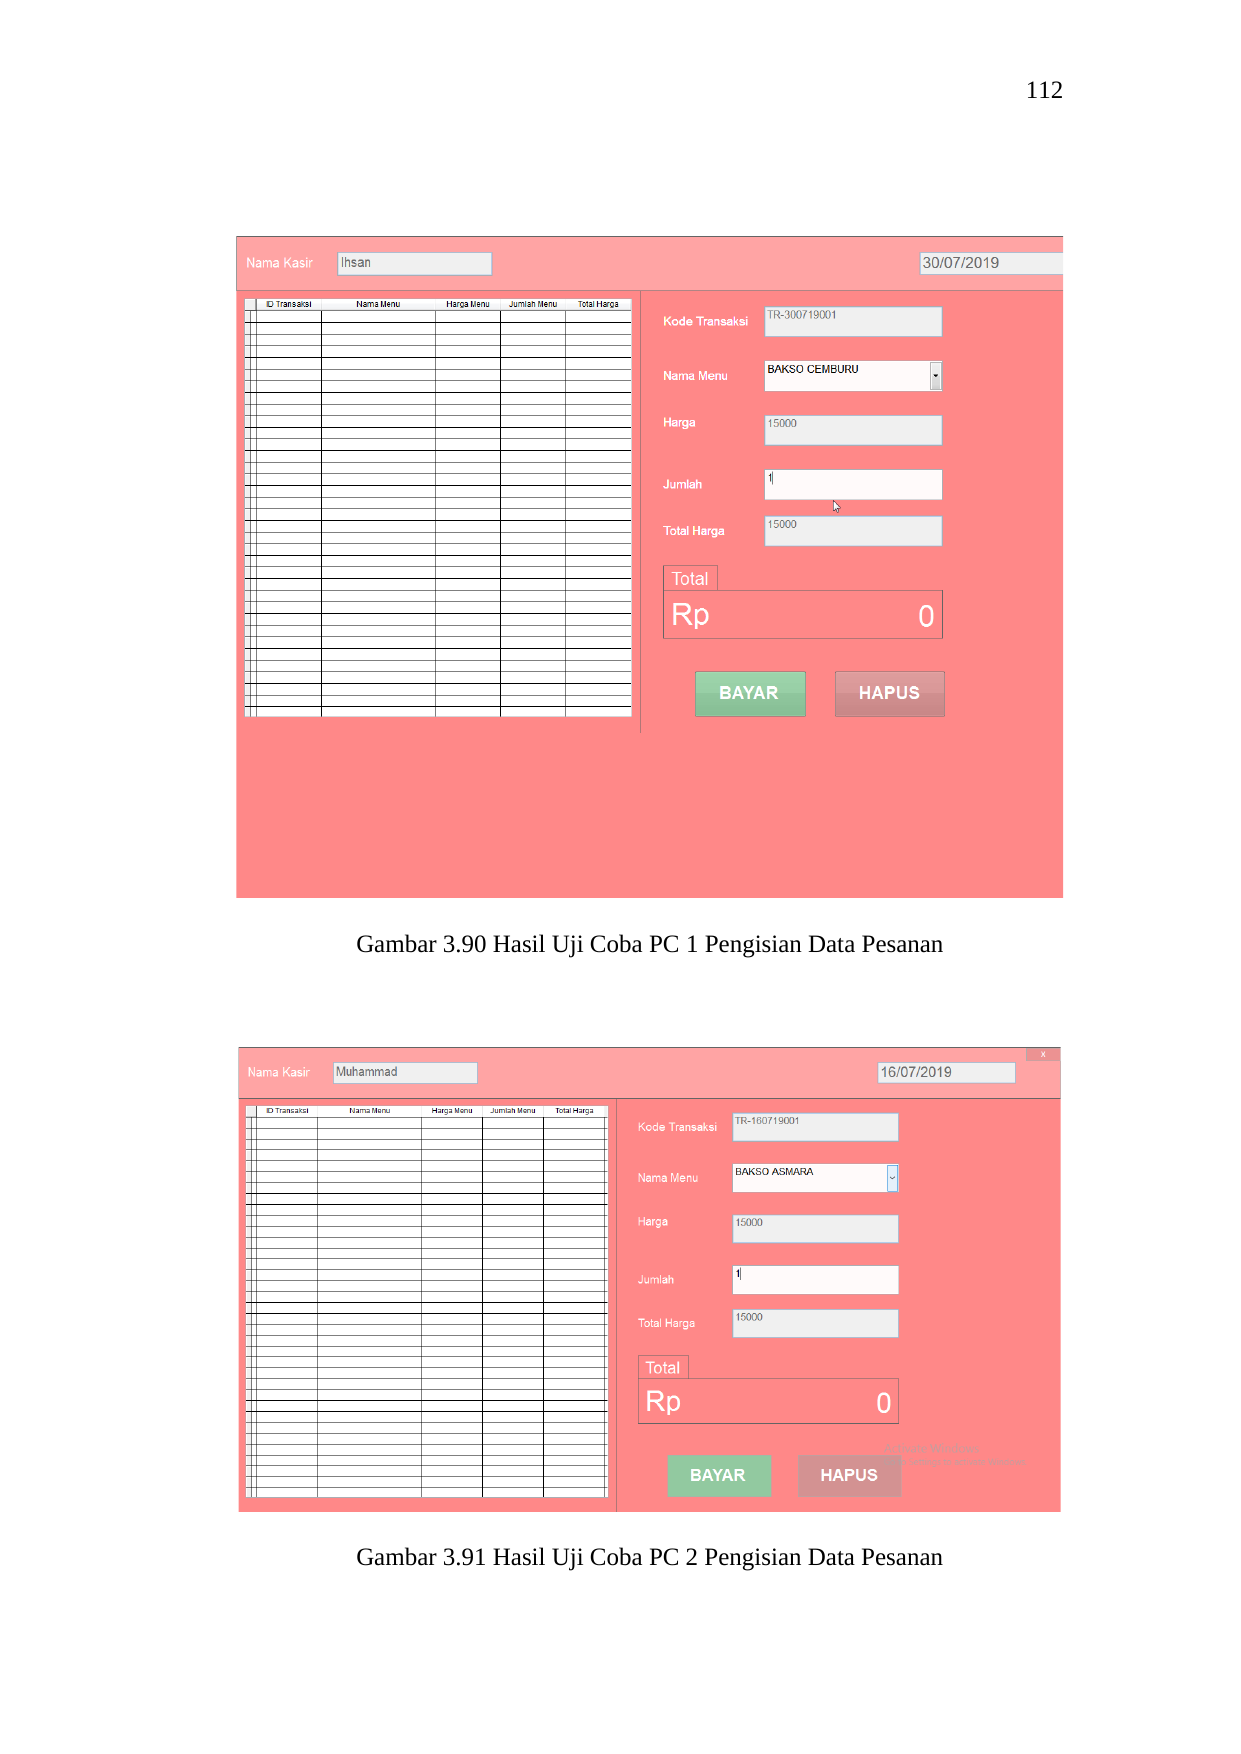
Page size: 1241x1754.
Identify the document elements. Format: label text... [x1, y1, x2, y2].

text Gambar 3.90 Hasil Uji Coba PC 1 Pengisian Data Pesanan [236, 929, 1063, 958]
text Gambar 3.91 Hasil Uji Coba PC 2 Pengisian Data Pesanan [236, 1542, 1063, 1571]
picture [236, 236, 1064, 898]
picture [238, 1047, 1061, 1512]
